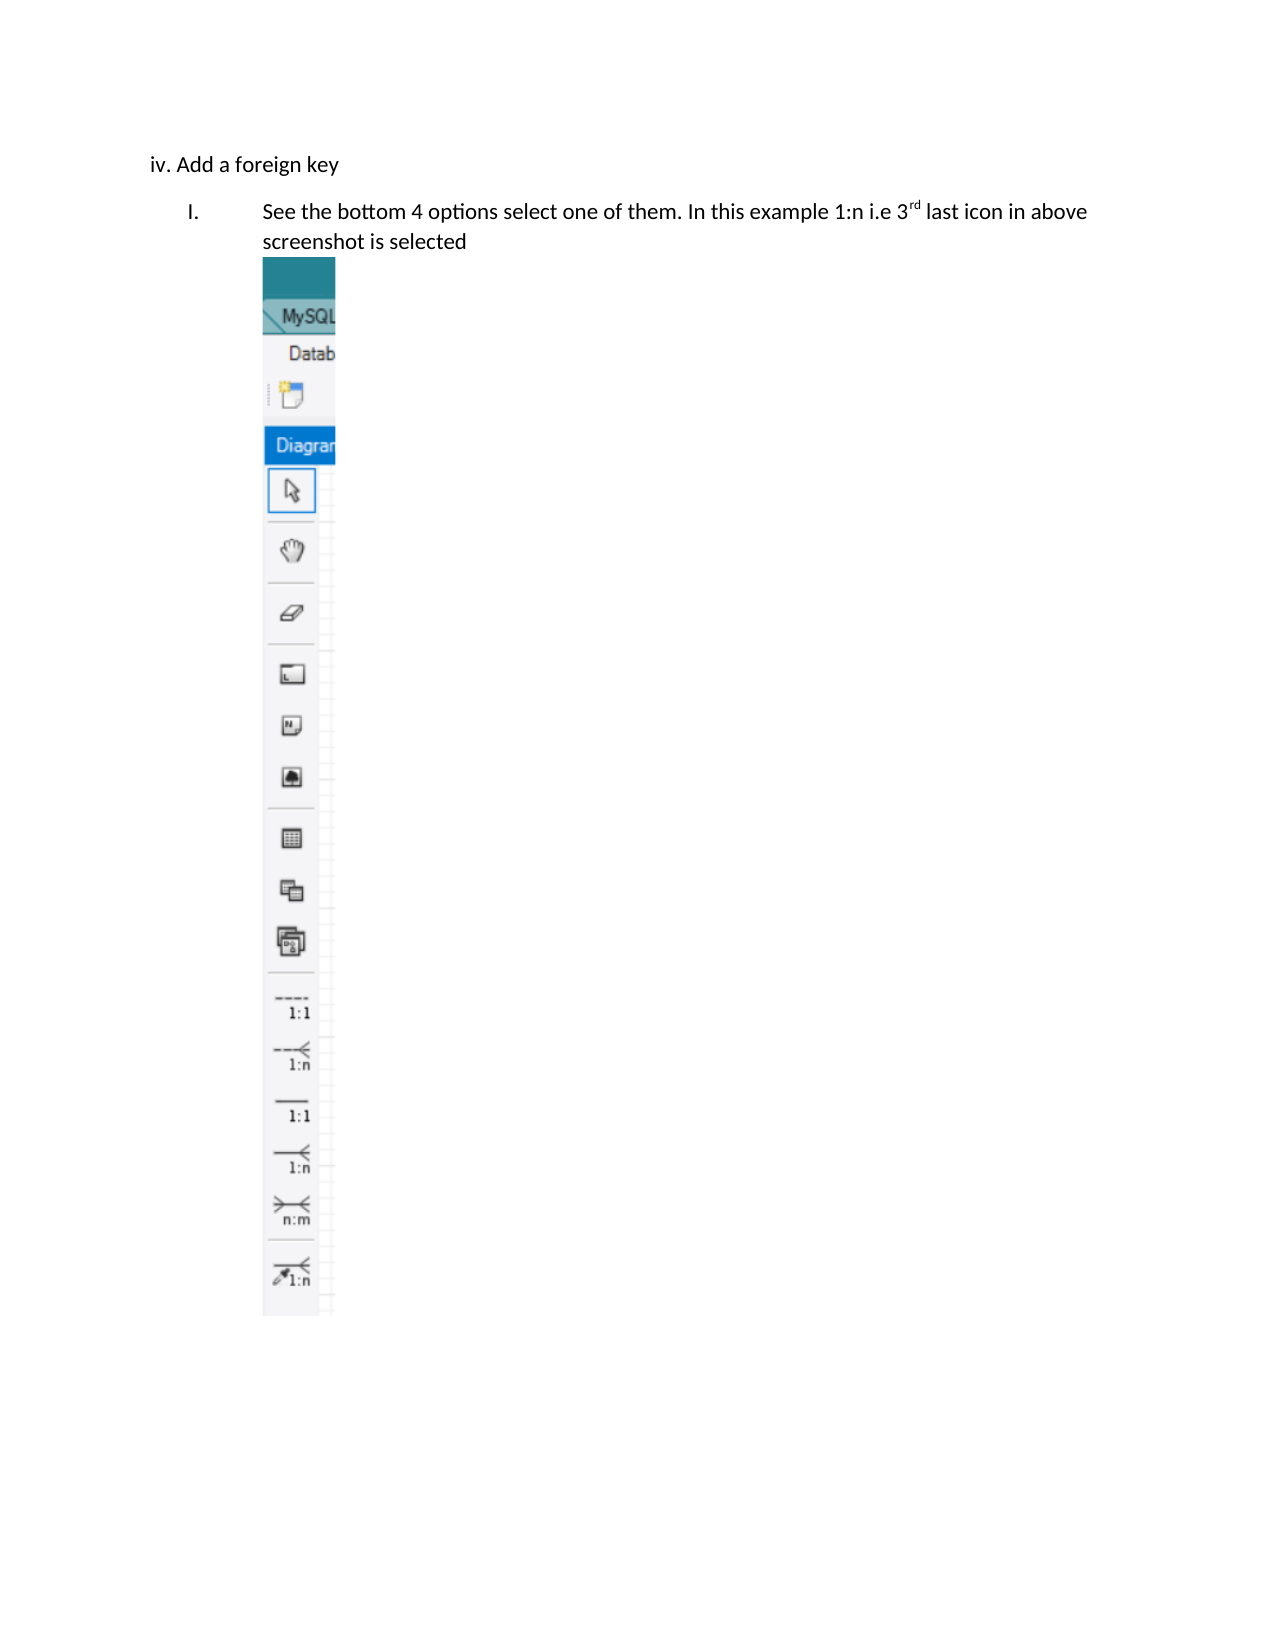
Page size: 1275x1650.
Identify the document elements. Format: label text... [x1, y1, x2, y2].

text iv. Add a foreign key [150, 150, 1125, 178]
picture [262, 257, 336, 1316]
list See the bottom 4 options select one of them. In this example 1:n i.e 3rd last icon in above screenshot is selected [187, 197, 1125, 255]
